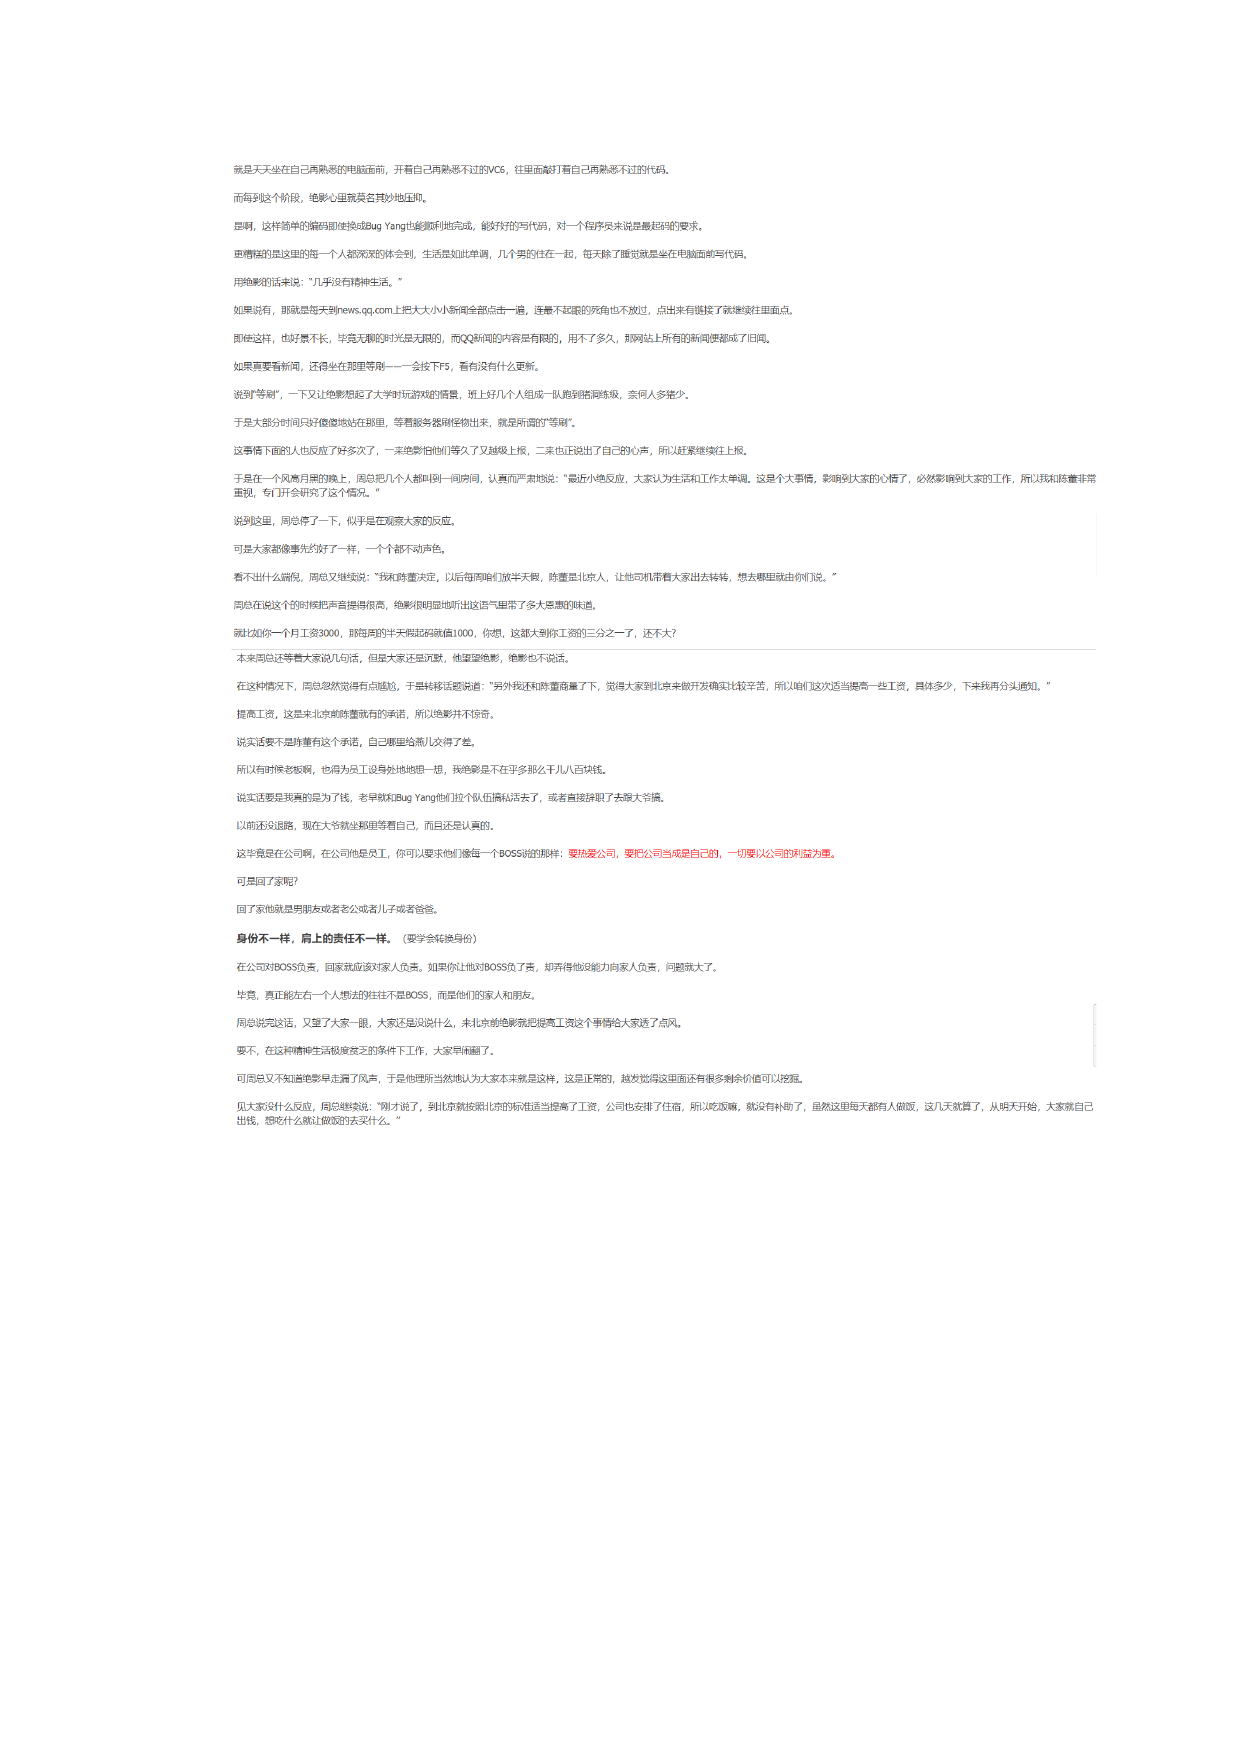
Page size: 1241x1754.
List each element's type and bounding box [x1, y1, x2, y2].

picture [231, 649, 1097, 1130]
picture [231, 162, 1097, 639]
